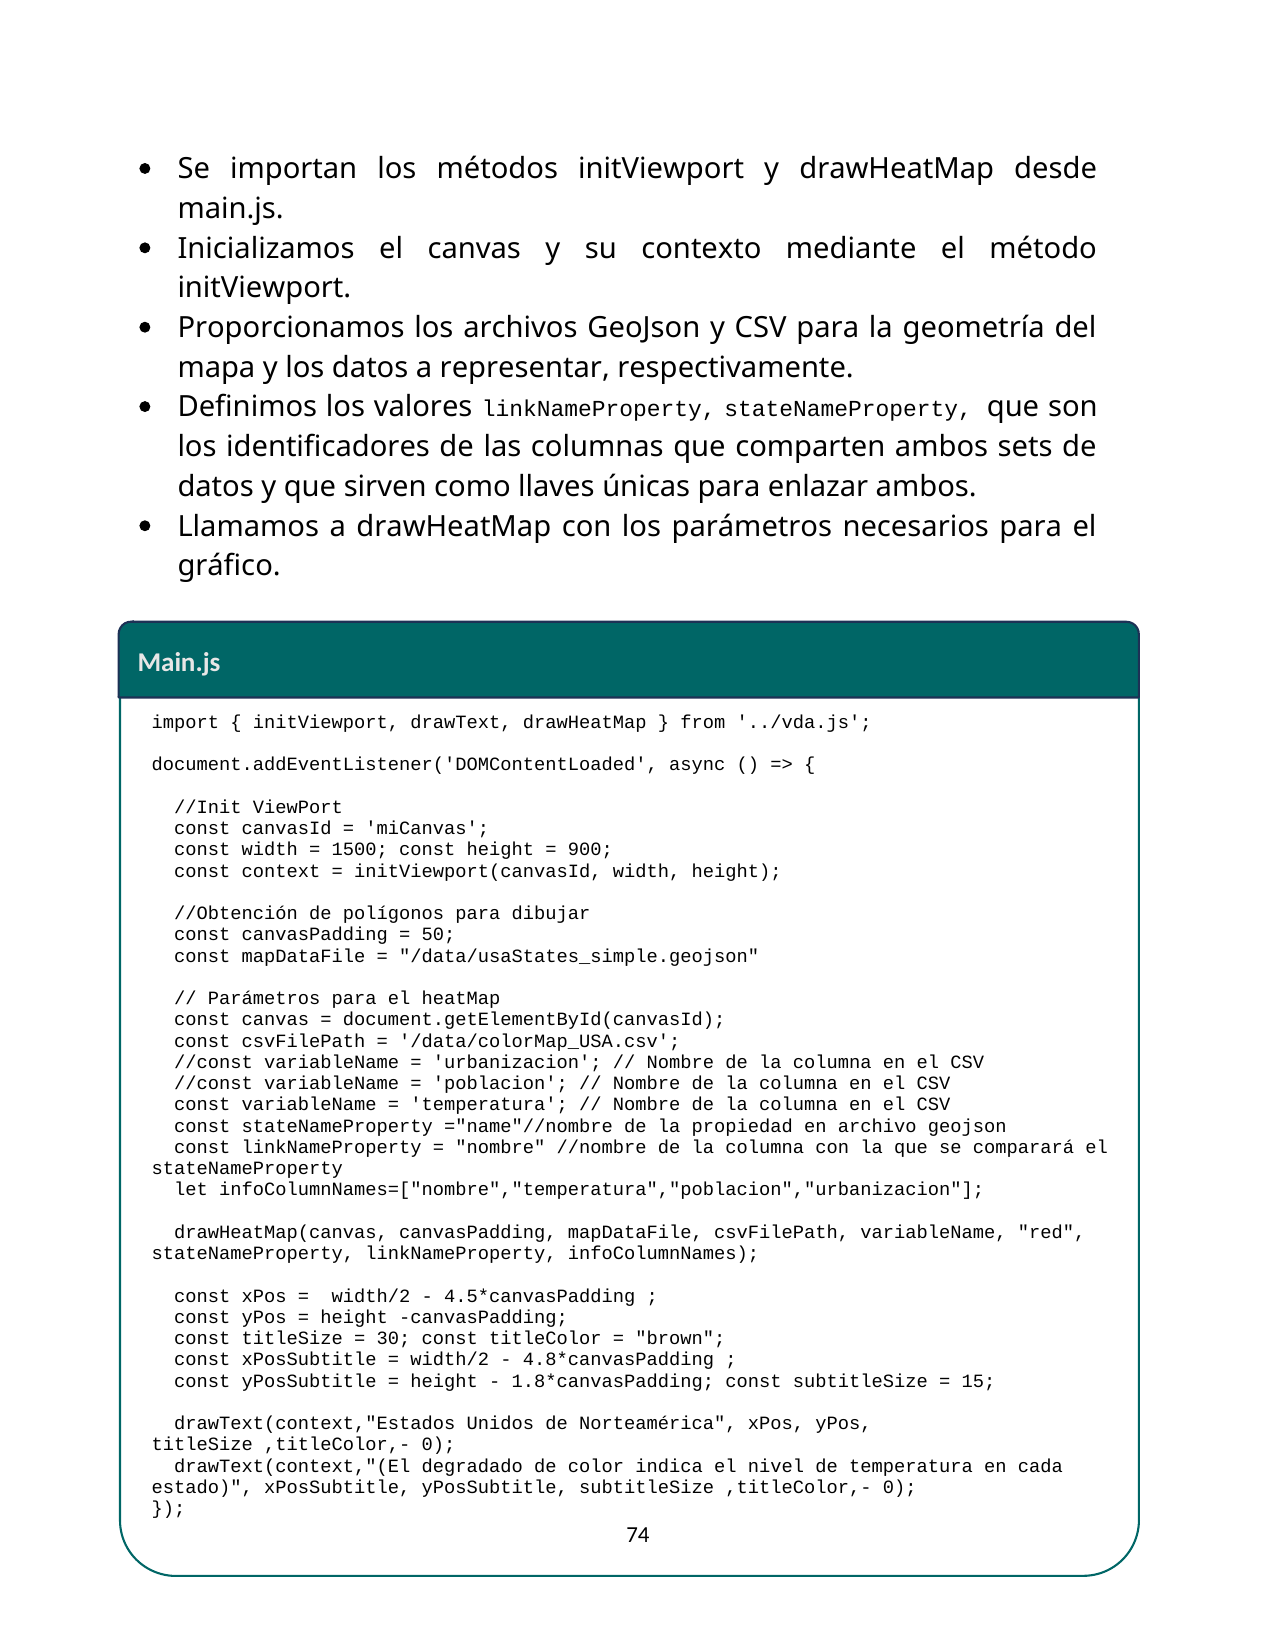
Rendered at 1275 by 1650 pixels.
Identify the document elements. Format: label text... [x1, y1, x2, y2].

list Se importan los métodos initViewport y drawHeatMap desde main.js. [140, 148, 1098, 227]
list Llamamos a drawHeatMap con los parámetros necesarios para el gráfico. [140, 505, 1098, 584]
list Definimos los valores linkNameProperty, stateNameProperty, que son los identificadores de las columnas que comparten ambos sets de datos y que sirven como llaves únicas para enlazar ambos. [140, 386, 1098, 505]
list Proporcionamos los archivos GeoJson y CSV para la geometría del mapa y los datos a representar, respectivamente. [140, 306, 1098, 386]
list Inicializamos el canvas y su contexto mediante el método initViewport. [140, 227, 1098, 306]
